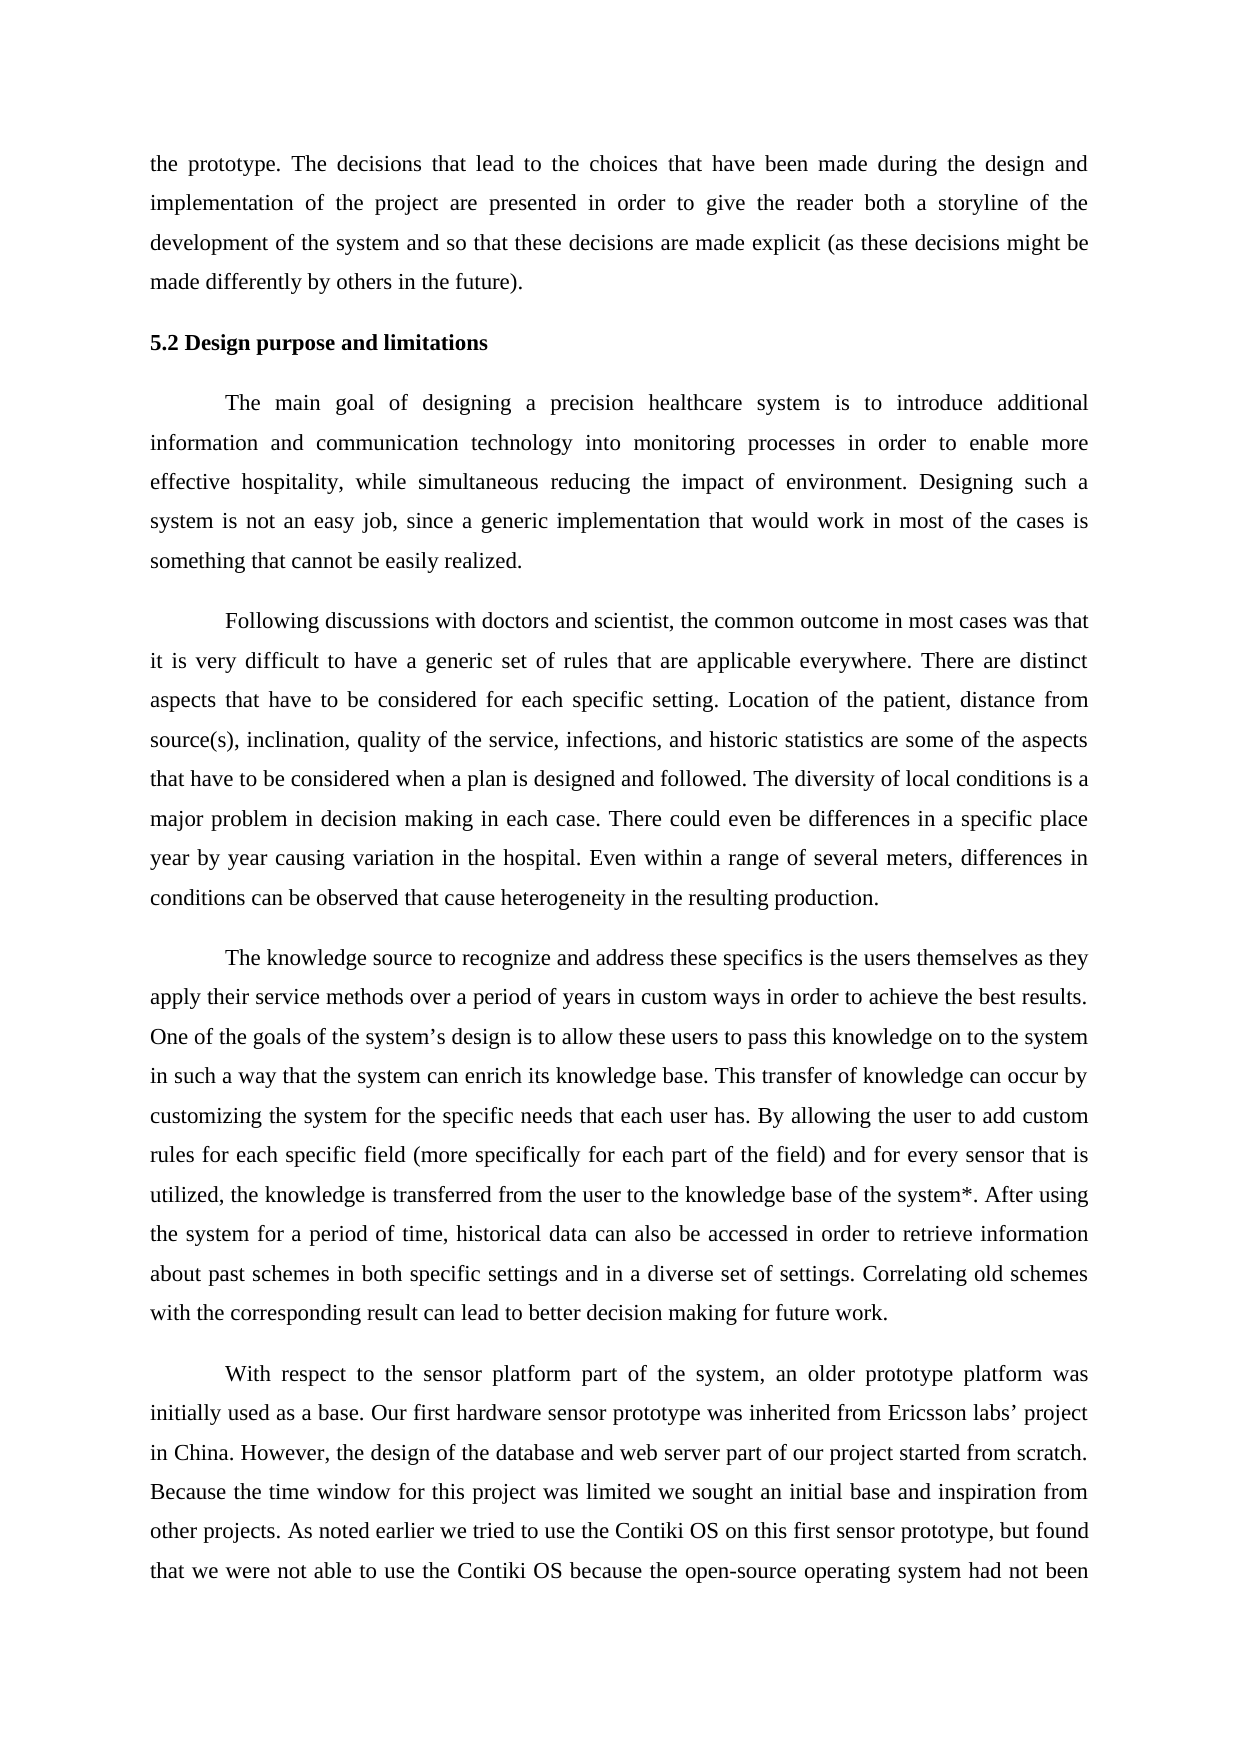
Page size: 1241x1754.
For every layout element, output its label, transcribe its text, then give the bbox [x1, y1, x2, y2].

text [150, 150, 1090, 295]
text The main goal of designing a precision healthcare system is to introduce additional information and communication technology into monitoring processes in order to enable more effective hospitality, while simultaneous reducing the impact of environment. Designing such a system is not an easy job, since a generic implementation that would work in most of the cases is something that cannot be easily realized. [150, 389, 1090, 573]
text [150, 1359, 1090, 1583]
text 5.2 Design purpose and limitations [150, 329, 1090, 355]
text Following discussions with doctors and scientist, the common outcome in most cases was that it is very difficult to have a generic set of rules that are applicable everywhere. There are distinct aspects that have to be considered for each specific setting. Location of the patient, distance from source(s), inclination, quality of the service, infections, and historic statistics are some of the aspects that have to be considered when a plan is designed and followed. The diversity of local conditions is a major problem in decision making in each case. There could even be differences in a specific place year by year causing variation in the hospital. Even within a range of several meters, differences in conditions can be observed that cause heterogeneity in the resulting production. [150, 607, 1090, 910]
text The knowledge source to recognize and address these specifics is the users themselves as they apply their service methods over a period of years in custom ways in order to achieve the best results. One of the goals of the system’s design is to allow these users to pass this knowledge on to the system in such a way that the system can enrich its knowledge base. This transfer of knowledge can occur by customizing the system for the specific needs that each user has. By allowing the user to add custom rules for each specific field (more specifically for each part of the field) and for every sensor that is utilized, the knowledge is transferred from the user to the knowledge base of the system*. After using the system for a period of time, historical data can also be accessed in order to retrieve information about past schemes in both specific settings and in a diverse set of settings. Correlating old schemes with the corresponding result can lead to better decision making for future work. [150, 944, 1090, 1326]
